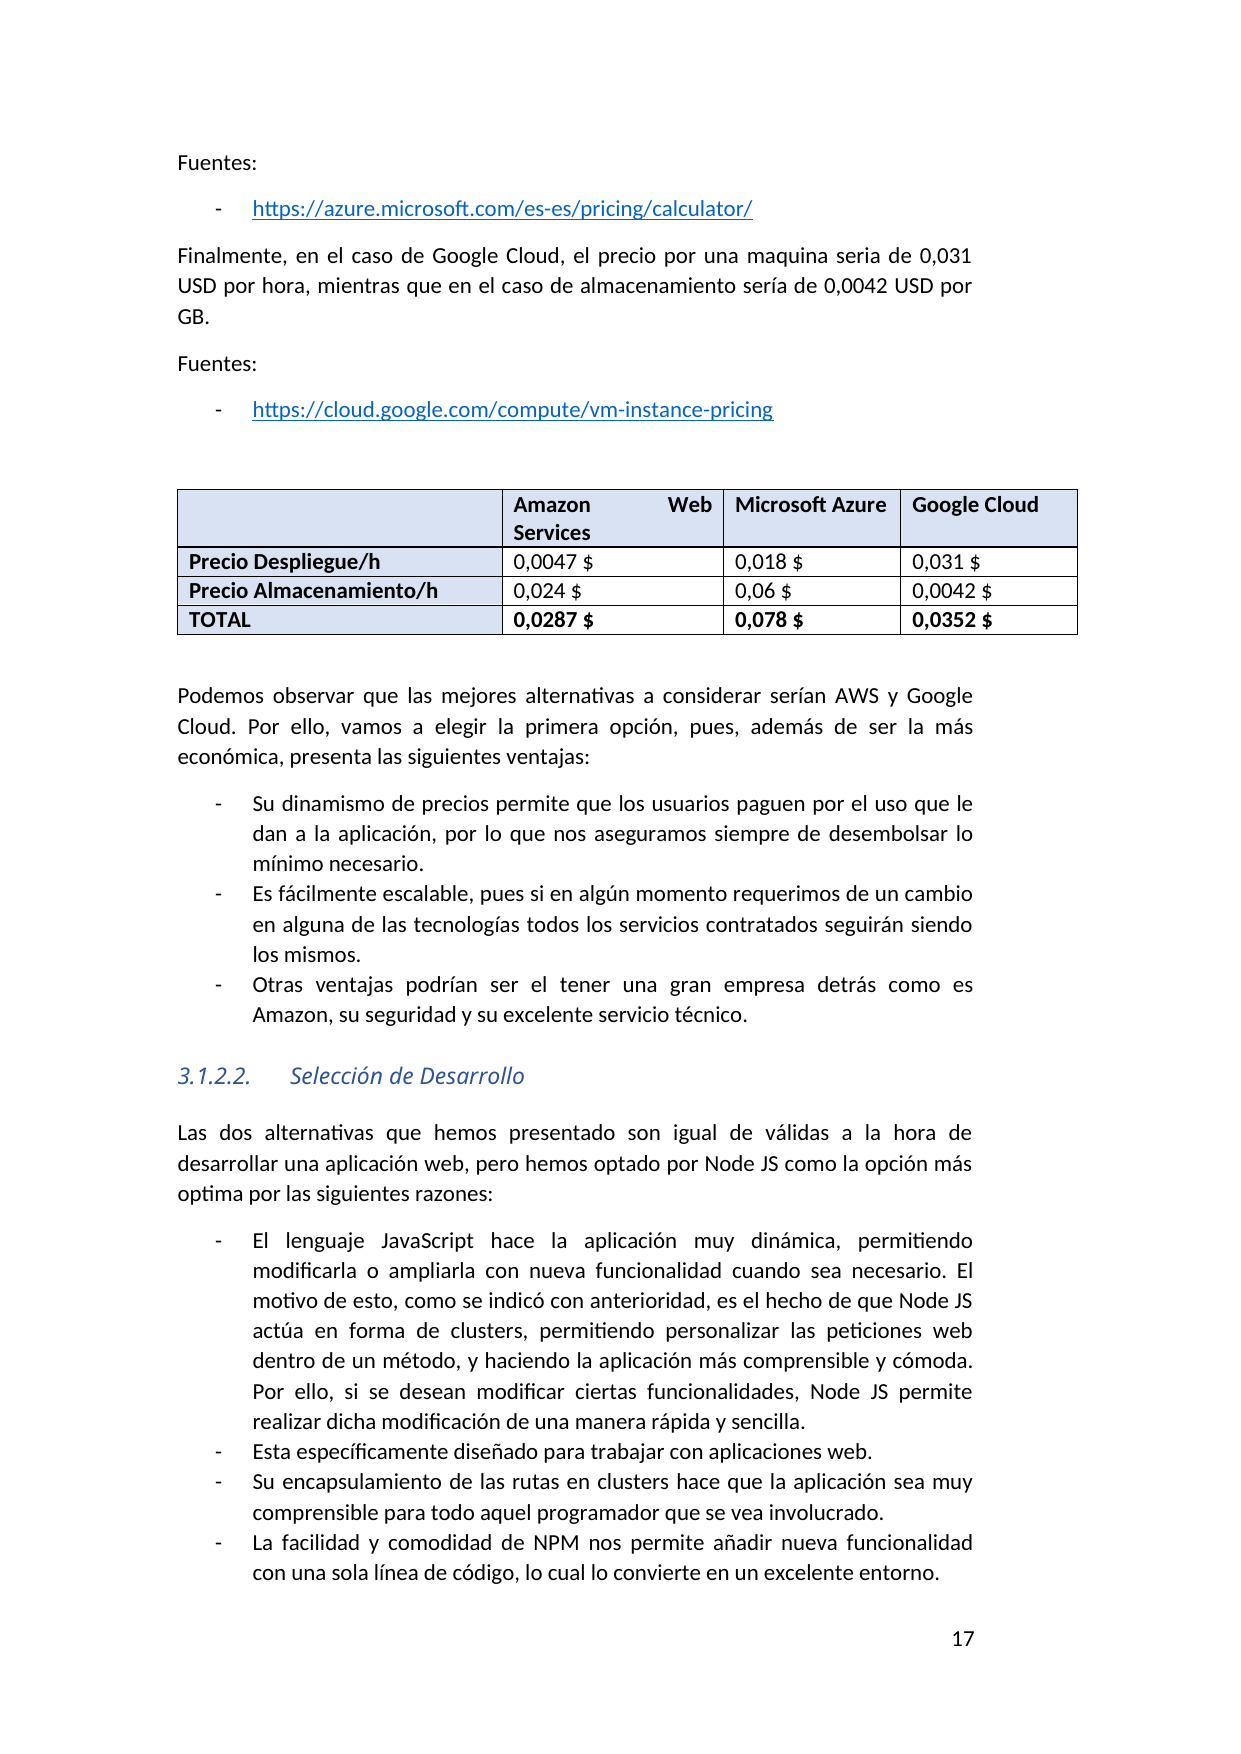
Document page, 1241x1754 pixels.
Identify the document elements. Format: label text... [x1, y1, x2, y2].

table_cell 0,0352 $ [901, 606, 1077, 634]
table_cell 0,0042 $ [901, 577, 1077, 604]
list La facilidad y comodidad de NPM nos permite añadir nueva funcionalidad con una sola línea de código, lo cual lo convierte en un excelente entorno. [215, 1528, 974, 1586]
subtitle Selección de Desarrollo [177, 1060, 974, 1091]
text Finalmente, en el caso de Google Cloud, el precio por una maquina seria de 0,031 USD por hora, mientras que en el caso de almacenamiento sería de 0,0042 USD por GB. [177, 241, 974, 330]
table_cell 0,024 $ [503, 577, 723, 604]
table_header Amazon Web Services [503, 490, 723, 546]
table_cell 0,031 $ [901, 548, 1077, 576]
table_cell 0,0047 $ [503, 548, 723, 576]
list Otras ventajas podrían ser el tener una gran empresa detrás como es Amazon, su seguridad y su excelente servicio técnico. [215, 970, 974, 1028]
table_cell Precio Despliegue/h [178, 548, 502, 576]
table_cell 0,0287 $ [503, 606, 723, 634]
list Su dinamismo de precios permite que los usuarios paguen por el uso que le dan a la aplicación, por lo que nos aseguramos siempre de desembolsar lo mínimo necesario. [215, 789, 974, 877]
table_cell 0,078 $ [724, 606, 900, 634]
list https://azure.microsoft.com/es-es/pricing/calculator/ [215, 194, 974, 223]
text Fuentes: [177, 349, 974, 377]
table_cell 0,018 $ [724, 548, 900, 576]
table_cell 0,06 $ [724, 577, 900, 604]
list Su encapsulamiento de las rutas en clusters hace que la aplicación sea muy comprensible para todo aquel programador que se vea involucrado. [215, 1467, 974, 1526]
list https://cloud.google.com/compute/vm-instance-pricing [215, 396, 974, 424]
table_header Microsoft Azure [724, 490, 900, 546]
text Podemos observar que las mejores alternativas a considerar serían AWS y Google Cloud. Por ello, vamos a elegir la primera opción, pues, además de ser la más económica, presenta las siguientes ventajas: [177, 682, 974, 770]
text Fuentes: [177, 148, 974, 176]
table_cell Precio Almacenamiento/h [178, 577, 502, 604]
table_header [178, 490, 502, 546]
table_header Google Cloud [901, 490, 1077, 546]
text Las dos alternativas que hemos presentado son igual de válidas a la hora de desarrollar una aplicación web, pero hemos optado por Node JS como la opción más optima por las siguientes razones: [177, 1118, 974, 1207]
list Esta específicamente diseñado para trabajar con aplicaciones web. [215, 1437, 974, 1465]
list El lenguaje JavaScript hace la aplicación muy dinámica, permitiendo modificarla o ampliarla con nueva funcionalidad cuando sea necesario. El motivo de esto, como se indicó con anterioridad, es el hecho de que Node JS actúa en forma de clusters, permitiendo personalizar las peticiones web dentro de un método, y haciendo la aplicación más comprensible y cómoda. Por ello, si se desean modificar ciertas funcionalidades, Node JS permite realizar dicha modificación de una manera rápida y sencilla. [215, 1226, 974, 1435]
list Es fácilmente escalable, pues si en algún momento requerimos de un cambio en alguna de las tecnologías todos los servicios contratados seguirán siendo los mismos. [215, 879, 974, 968]
table_cell TOTAL [178, 606, 502, 634]
